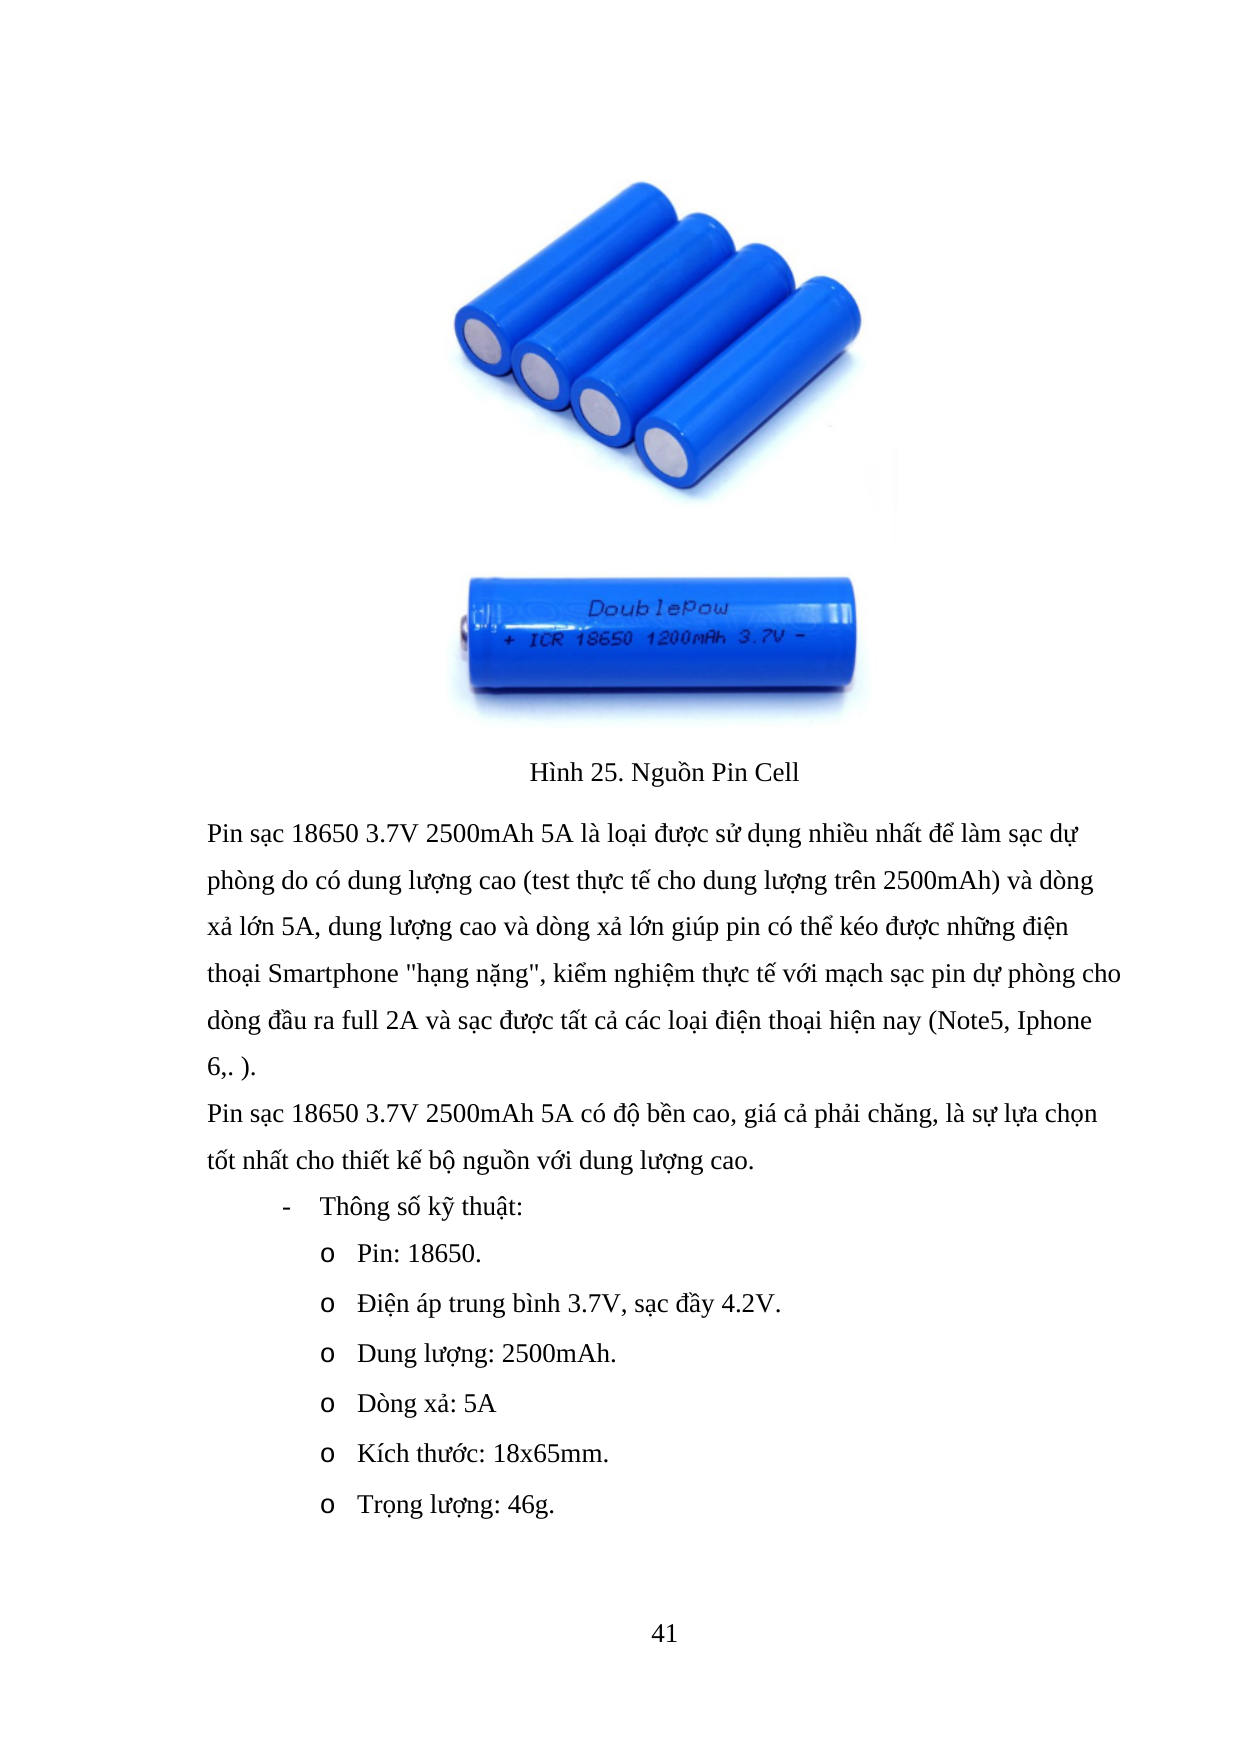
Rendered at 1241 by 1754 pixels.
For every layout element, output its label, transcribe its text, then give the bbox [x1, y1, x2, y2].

text Hình 25. Nguồn Pin Cell [207, 756, 1122, 788]
list Thông số kỹ thuật: [282, 1191, 1122, 1222]
list Dòng xả: 5A [319, 1387, 1122, 1421]
list Điện áp trung bình 3.7V, sạc đầy 4.2V. [319, 1287, 1122, 1321]
list Dung lượng: 2500mAh. [319, 1337, 1122, 1371]
list Kích thước: 18x65mm. [319, 1438, 1122, 1471]
text Pin sạc 18650 3.7V 2500mAh 5A là loại được sử dụng nhiều nhất để làm sạc dự phòng do có dung lượng cao (test thực tế cho dung lượng trên 2500mAh) và dòng xả lớn 5A, dung lượng cao và dòng xả lớn giúp pin có thể kéo được những điện thoại Smartphone "hạng nặng", kiểm nghiệm thực tế với mạch sạc pin dự phòng cho dòng đầu ra full 2A và sạc được tất cả các loại điện thoại hiện nay (Note5, Iphone 6,. ). [207, 817, 1122, 1082]
picture [430, 177, 899, 729]
list Pin: 18650. [319, 1237, 1122, 1271]
list Trọng lượng: 46g. [319, 1488, 1122, 1521]
text Pin sạc 18650 3.7V 2500mAh 5A có độ bền cao, giá cả phải chăng, là sự lựa chọn tốt nhất cho thiết kế bộ nguồn với dung lượng cao. [207, 1097, 1122, 1175]
